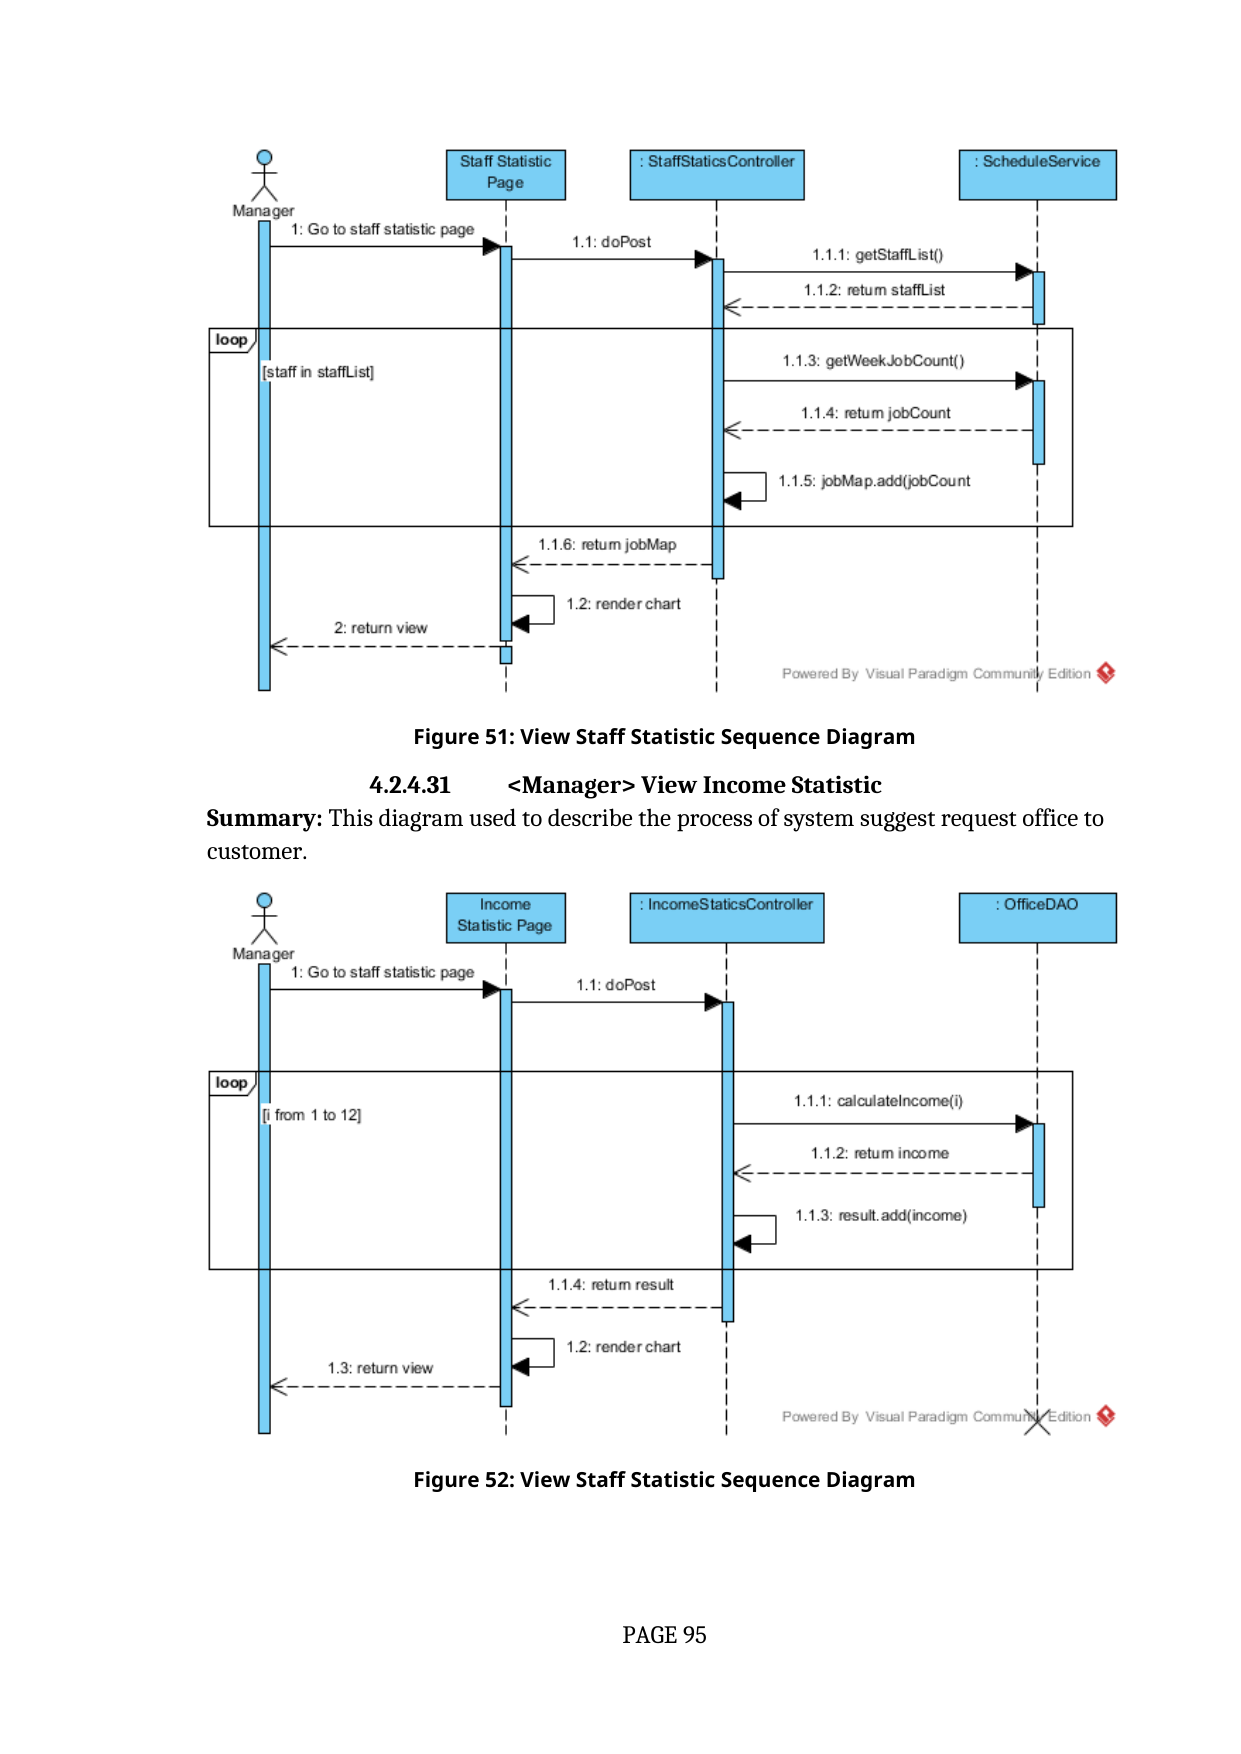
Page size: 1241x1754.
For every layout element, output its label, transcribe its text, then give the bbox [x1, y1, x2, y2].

picture [206, 891, 1123, 1440]
subtitle <Manager> View Income Statistic [369, 771, 1122, 800]
picture [206, 147, 1123, 697]
text Summary: This diagram used to describe the process of system suggest request office to customer. [207, 804, 1122, 866]
